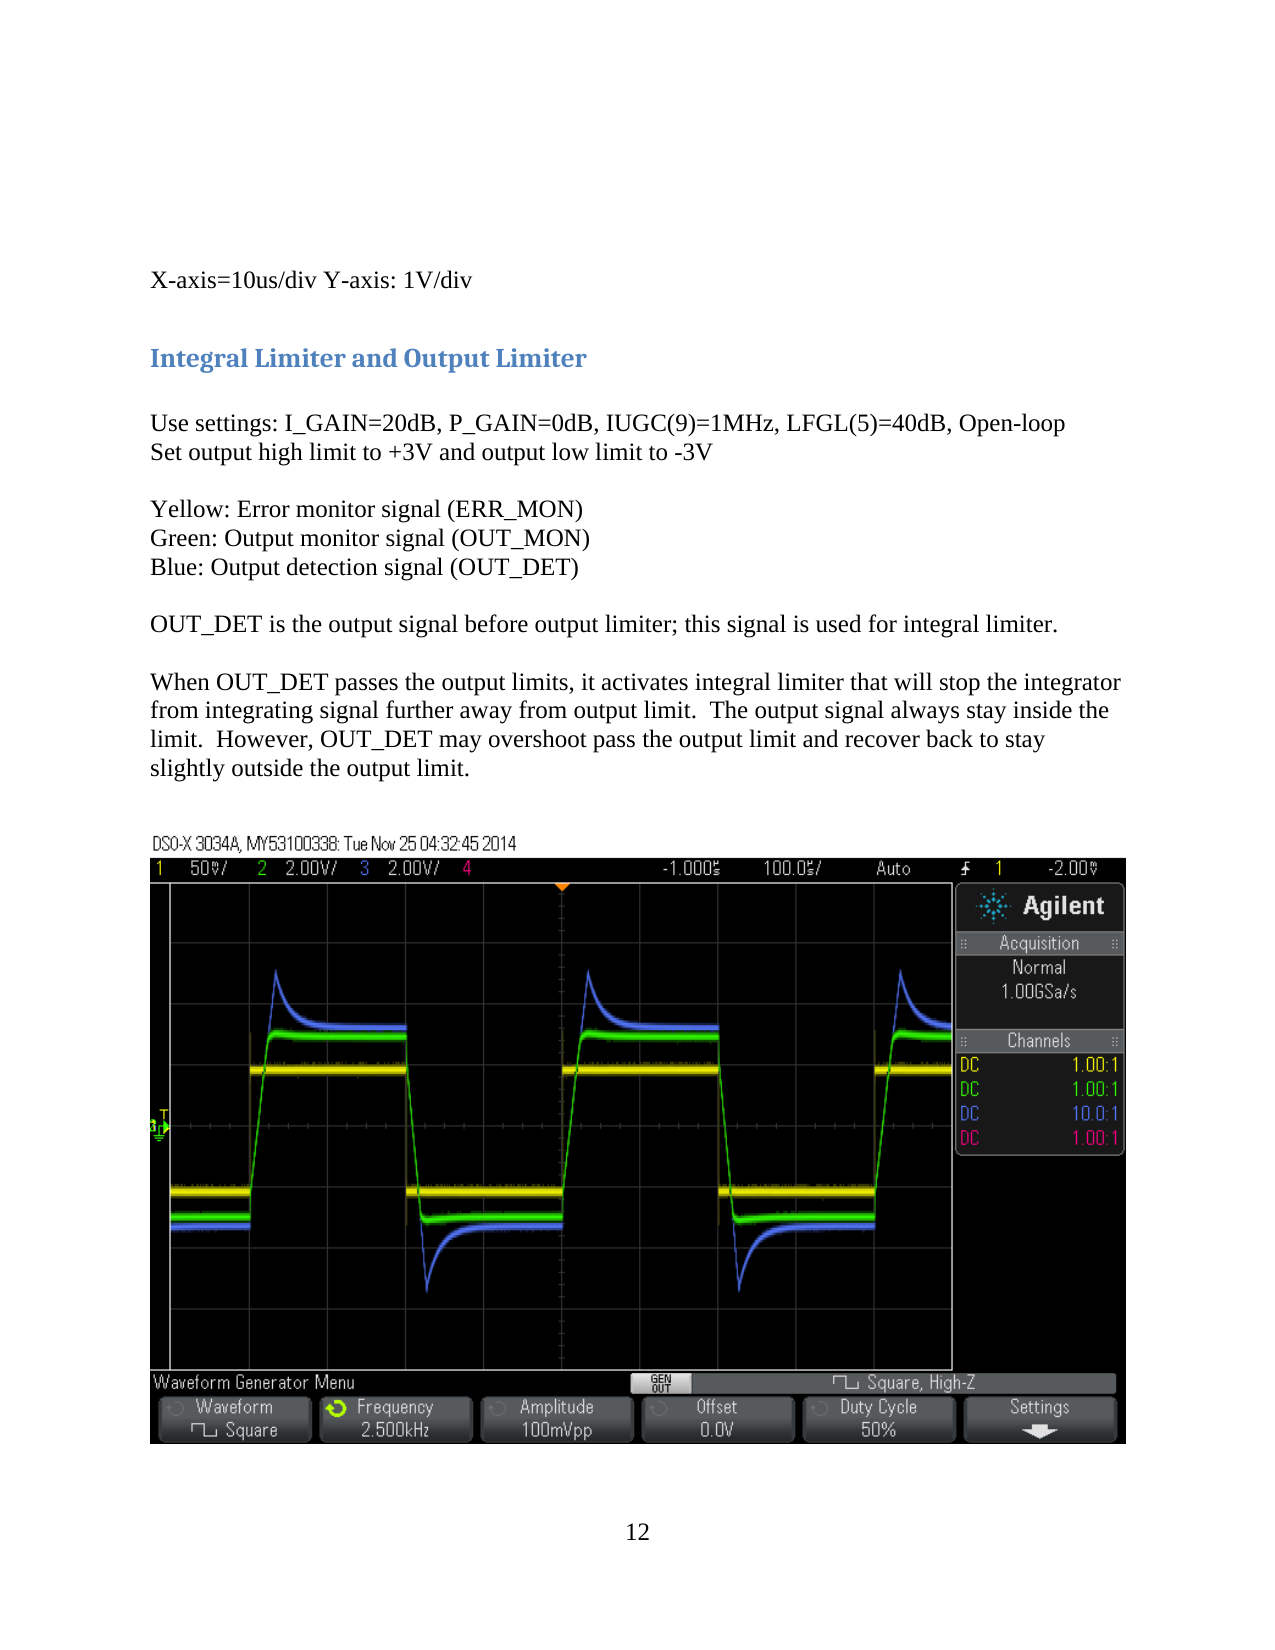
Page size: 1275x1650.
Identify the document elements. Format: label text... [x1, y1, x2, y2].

subtitle Integral Limiter and Output Limiter [150, 343, 1125, 374]
text Use settings: I_GAIN=20dB, P_GAIN=0dB, IUGC(9)=1MHz, LFGL(5)=40dB, Open-loop [150, 408, 1125, 437]
text Yellow: Error monitor signal (ERR_MON) [150, 494, 1125, 523]
text Green: Output monitor signal (OUT_MON) [150, 523, 1125, 552]
text Set output high limit to +3V and output low limit to -3V [150, 437, 1125, 465]
text X-axis=10us/div Y-axis: 1V/div [150, 265, 1125, 294]
text OUT_DET is the output signal before output limiter; this signal is used for integral limiter. [150, 609, 1125, 638]
text Blue: Output detection signal (OUT_DET) [150, 552, 1125, 580]
text When OUT_DET passes the output limits, it activates integral limiter that will stop the integrator from integrating signal further away from output limit. The output signal always stay inside the limit. However, OUT_DET may overshoot pass the output limit and recover back to stay slightly outside the output limit. [150, 667, 1125, 782]
picture [150, 830, 1126, 1444]
